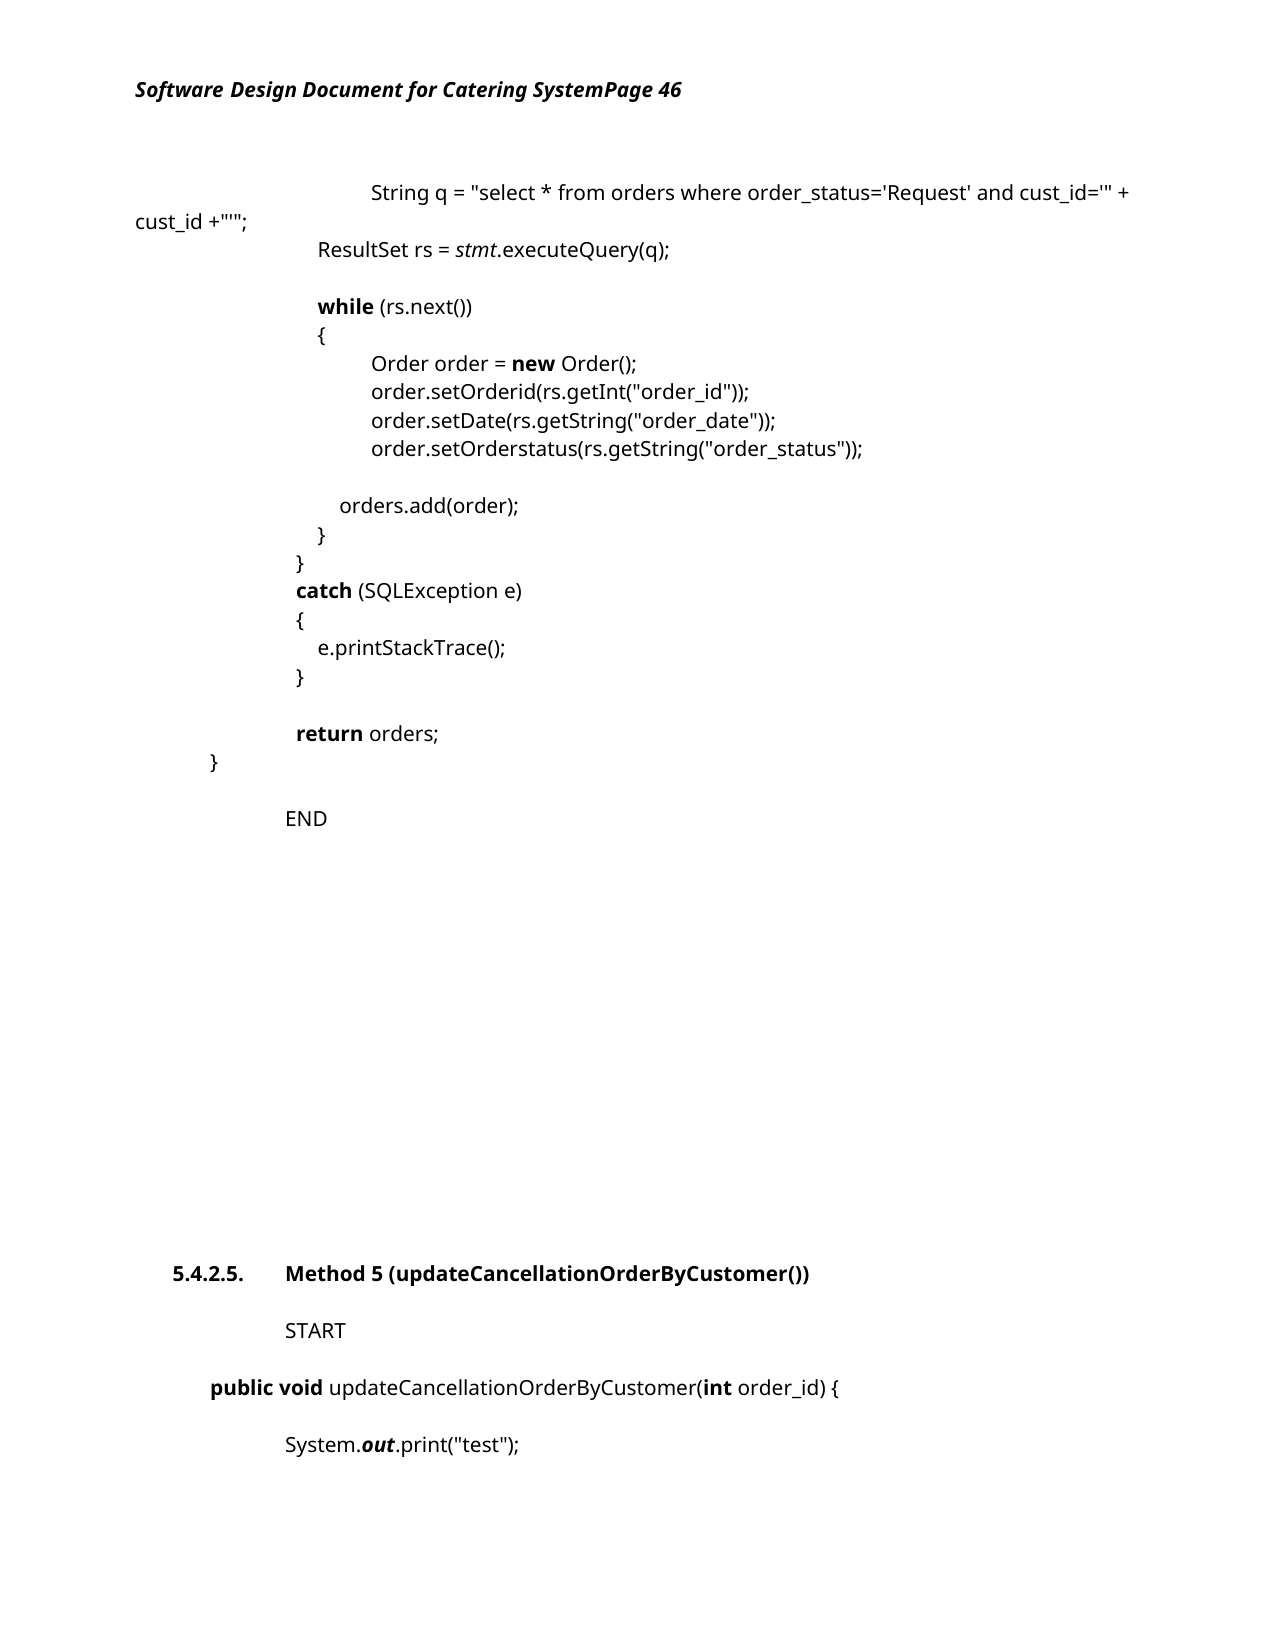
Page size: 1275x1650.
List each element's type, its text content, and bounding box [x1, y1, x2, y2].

text return orders; [135, 719, 1140, 747]
list START [285, 1316, 1140, 1344]
text } [135, 548, 1140, 577]
text orders.add(order); [135, 491, 1140, 520]
text } [135, 662, 1140, 690]
text order.setDate(rs.getString("order_date")); [135, 406, 1140, 434]
text String q = "select * from orders where order_status='Request' and cust_id='" + cust_id +"'"; [135, 178, 1140, 235]
text { [135, 321, 1140, 349]
text } [135, 520, 1140, 548]
text { [135, 605, 1140, 633]
text while (rs.next()) [135, 292, 1140, 321]
text Order order = new Order(); [135, 349, 1140, 377]
text order.setOrderstatus(rs.getString("order_status")); [135, 434, 1140, 463]
text END [210, 804, 1140, 832]
list Method 5 (updateCancellationOrderByCustomer()) [172, 1259, 1140, 1287]
text e.printStackTrace(); [135, 633, 1140, 662]
text order.setOrderid(rs.getInt("order_id")); [135, 377, 1140, 406]
text public void updateCancellationOrderByCustomer(int order_id) { [135, 1373, 1140, 1401]
text System.out.print("test"); [135, 1430, 1140, 1458]
text catch (SQLException e) [135, 577, 1140, 605]
text ResultSet rs = stmt.executeQuery(q); [135, 235, 1140, 264]
text } [135, 747, 1140, 776]
